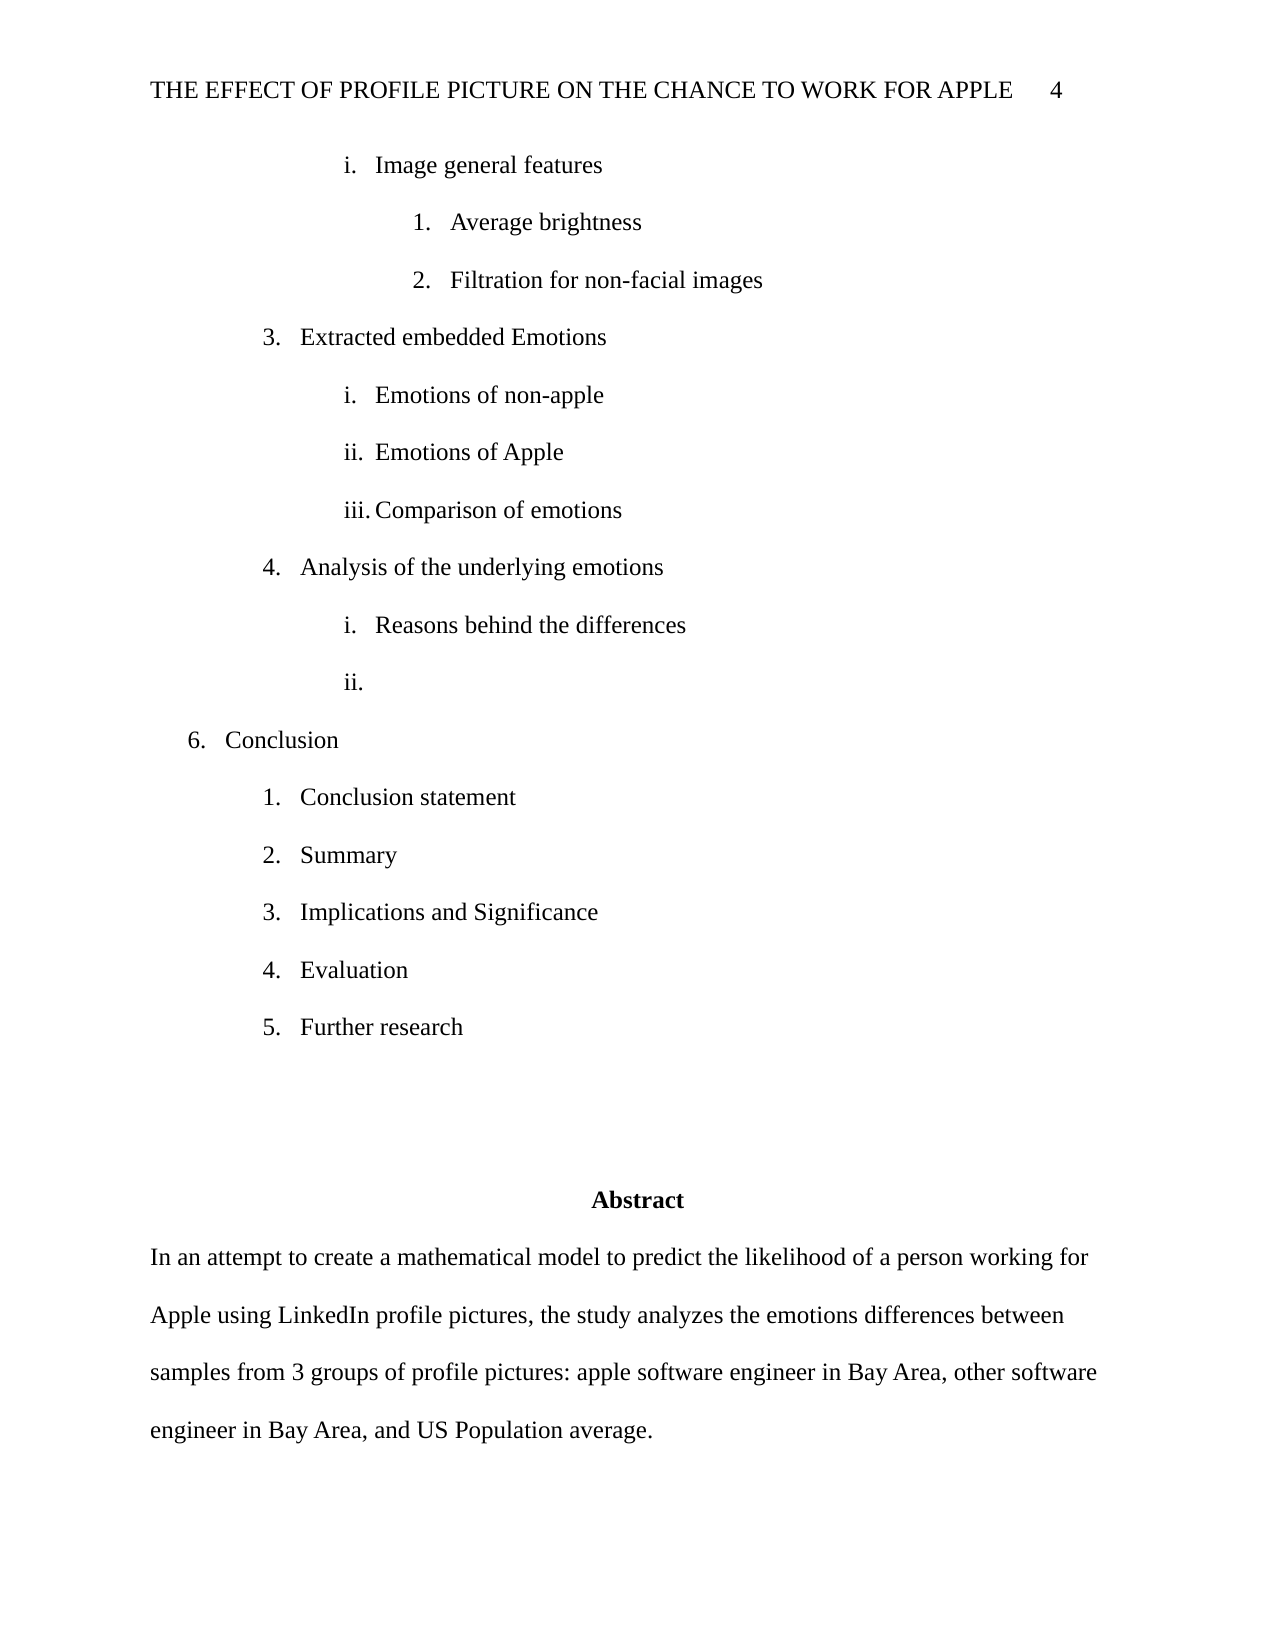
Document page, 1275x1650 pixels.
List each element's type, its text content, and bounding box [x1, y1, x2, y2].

list Emotions of non-apple [344, 380, 1125, 409]
subtitle Abstract [150, 1185, 1125, 1214]
list Reasons behind the differences [344, 610, 1125, 639]
list Implications and Significance [262, 897, 1125, 926]
list Evaluation [262, 955, 1125, 984]
text In an attempt to create a mathematical model to predict the likelihood of a person working for Apple using LinkedIn profile pictures, the study analyzes the emotions differences between samples from 3 groups of profile pictures: apple software engineer in Bay Area, other software engineer in Bay Area, and US Population average. [150, 1242, 1125, 1444]
list Conclusion [187, 725, 1125, 754]
list Filtration for non-facial images [412, 265, 1125, 294]
list Emotions of Apple [344, 437, 1125, 466]
list Analysis of the underlying emotions [262, 552, 1125, 581]
list Summary [262, 840, 1125, 869]
list Further research [262, 1012, 1125, 1041]
list Average brightness [412, 207, 1125, 236]
list Comparison of emotions [344, 495, 1125, 524]
list Conclusion statement [262, 782, 1125, 811]
list Extracted embedded Emotions [262, 322, 1125, 351]
list Image general features [344, 150, 1125, 179]
